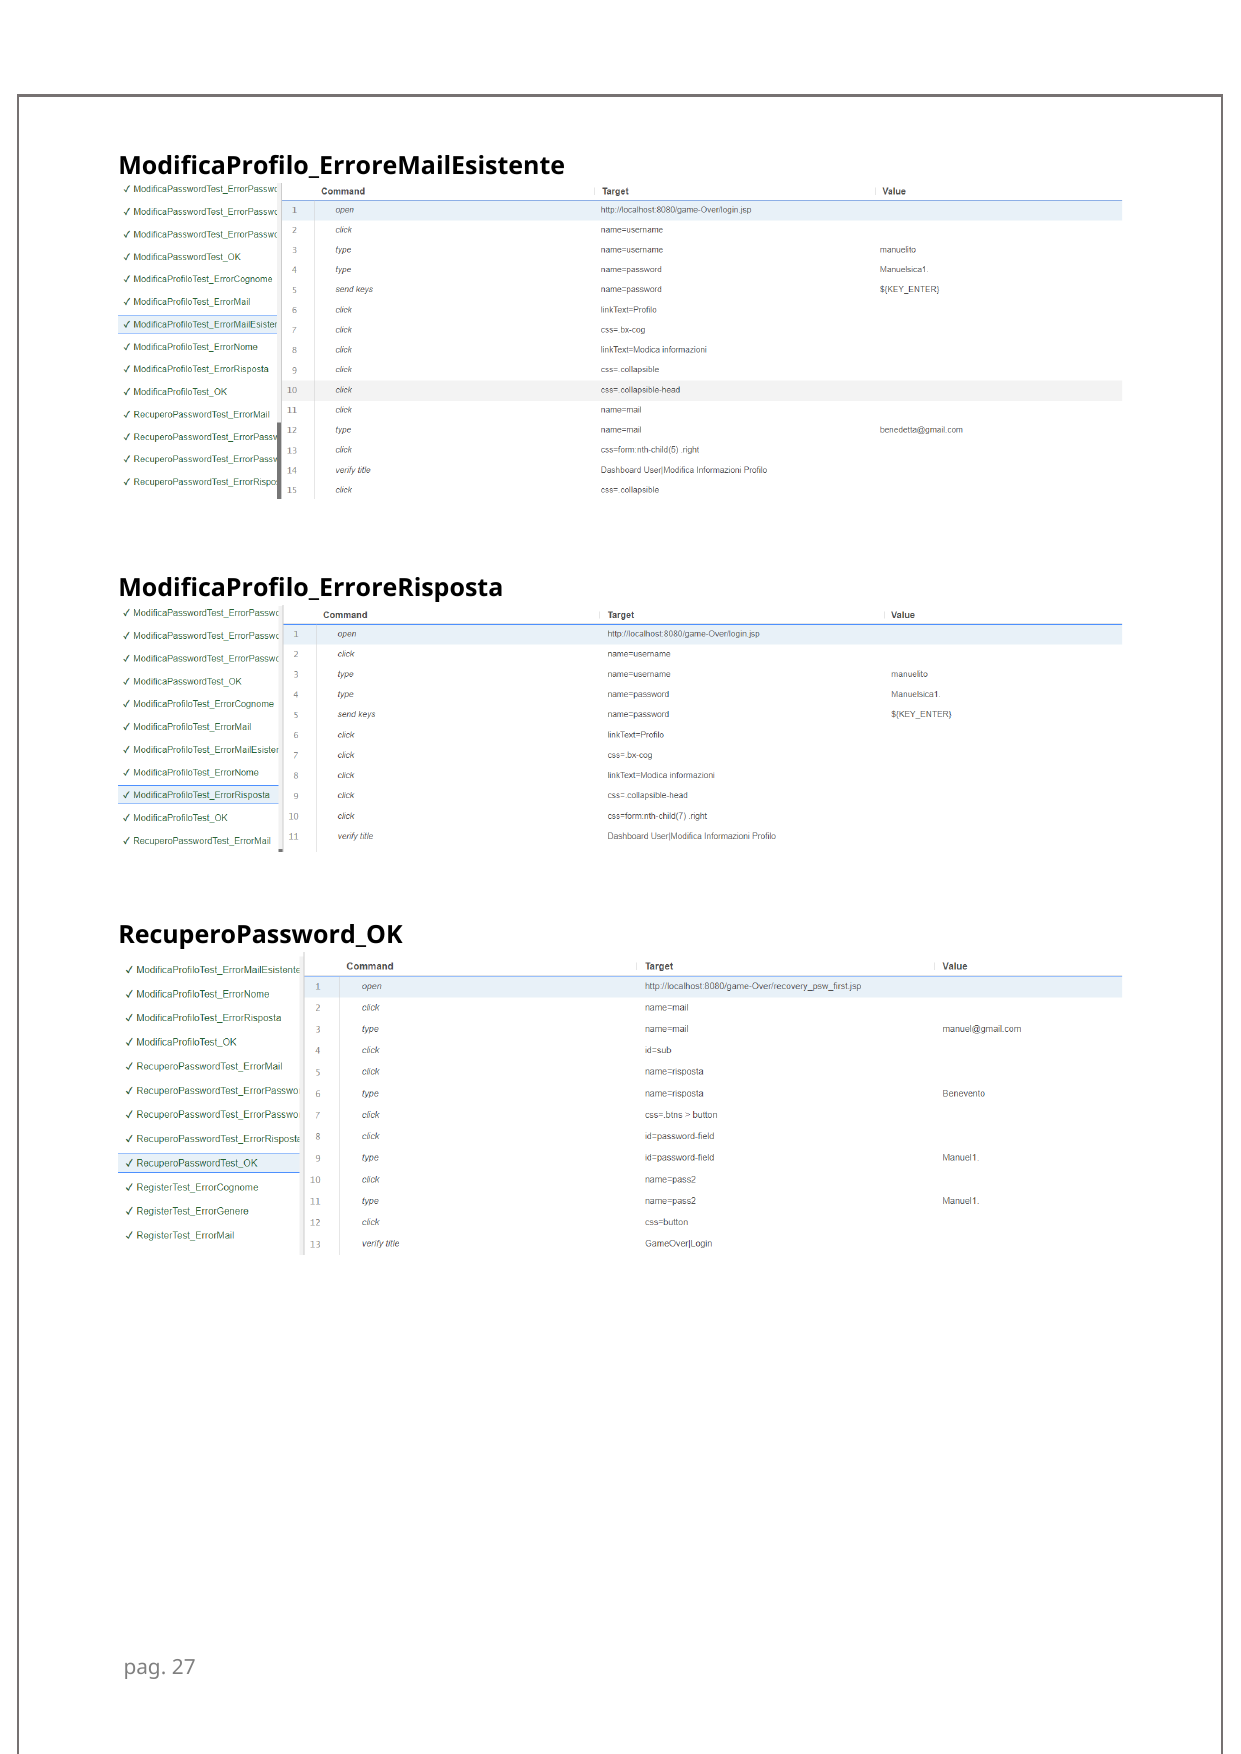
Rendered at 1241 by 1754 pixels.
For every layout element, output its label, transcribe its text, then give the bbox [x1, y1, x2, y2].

text ModificaProfilo_ErroreMailEsistente [118, 148, 1122, 183]
picture [118, 952, 1123, 1255]
picture [118, 605, 1123, 852]
text ModificaProfilo_ErroreRisposta [118, 569, 1122, 605]
text RecuperoPassword_OK [118, 916, 1122, 952]
picture [118, 183, 1123, 499]
